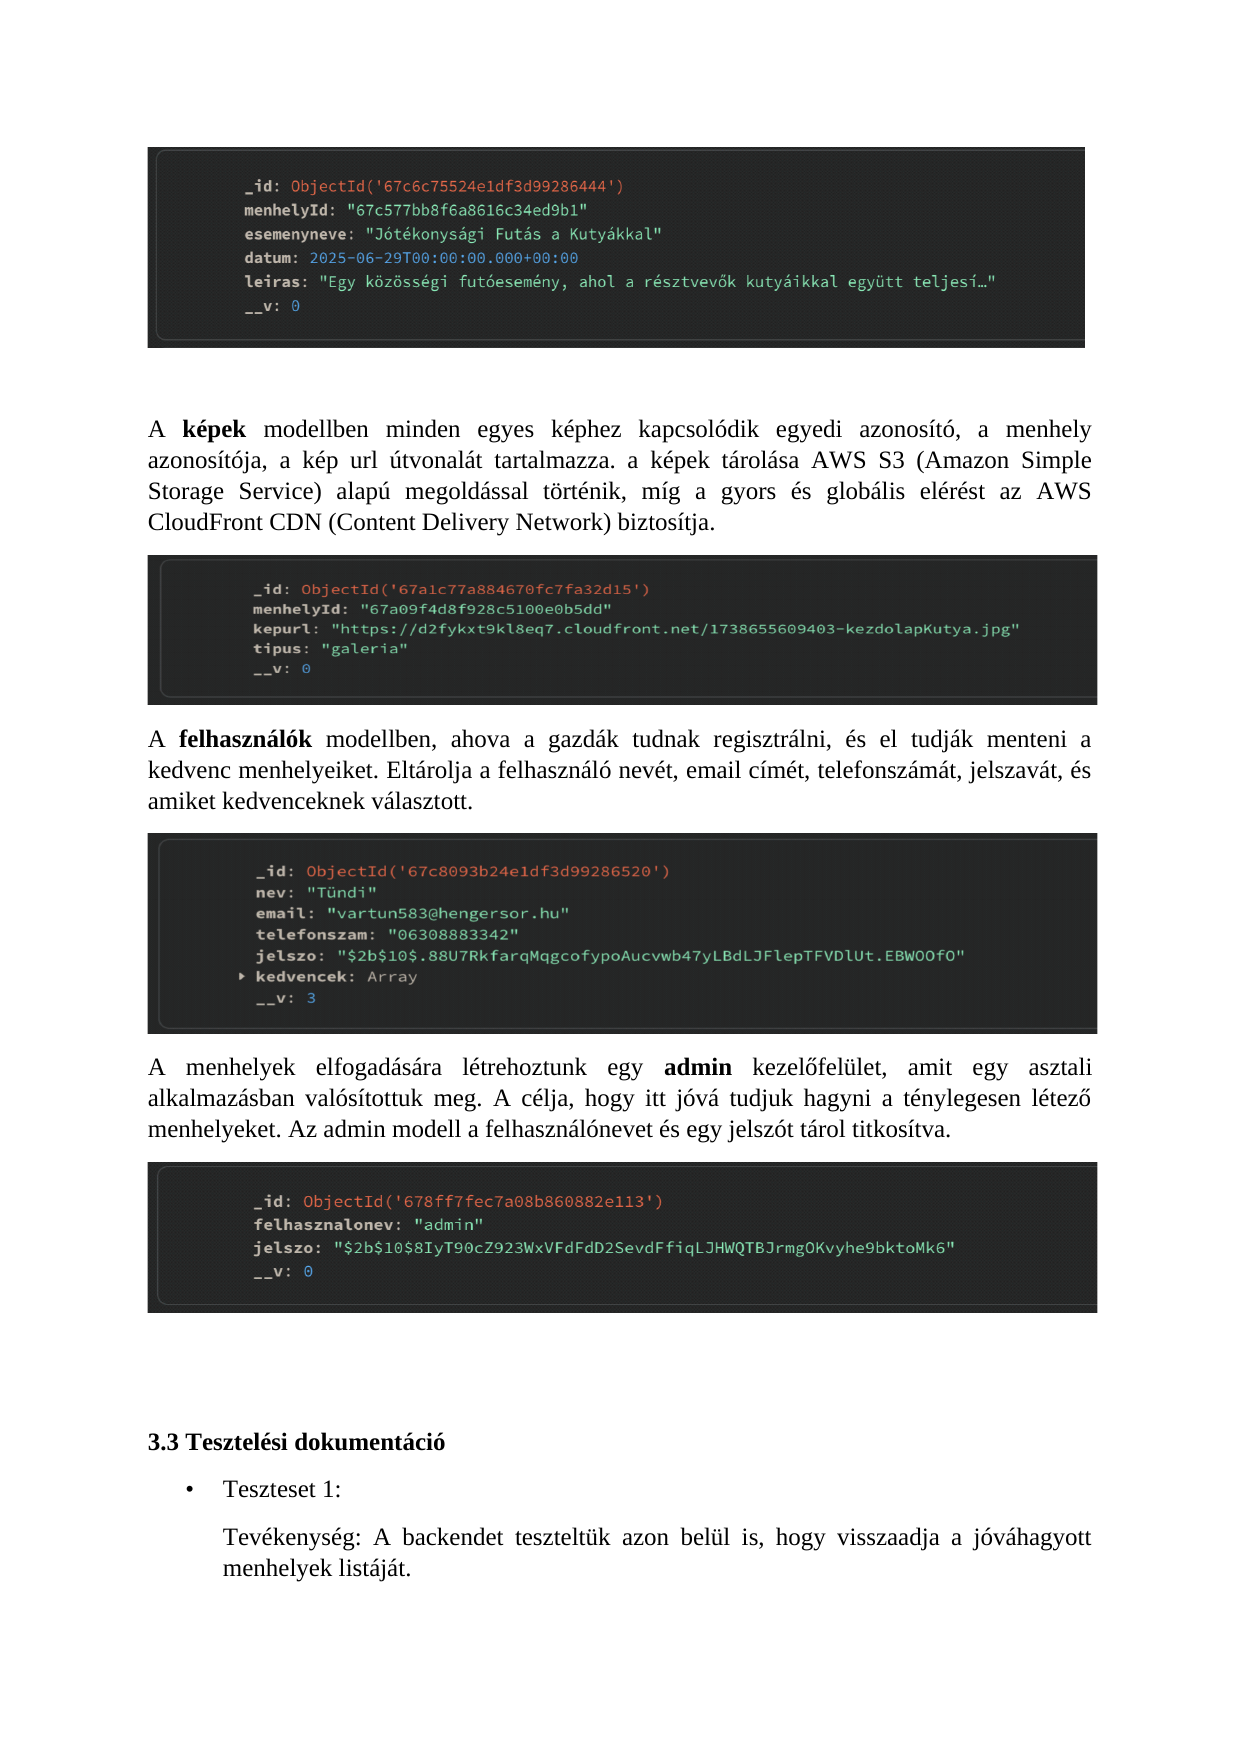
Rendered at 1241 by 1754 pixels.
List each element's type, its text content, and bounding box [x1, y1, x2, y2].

text A felhasználók modellben, ahova a gazdák tudnak regisztrálni, és el tudják menteni a kedvenc menhelyeiket. Eltárolja a felhasználó nevét, email címét, telefonszámát, jelszavát, és amiket kedvenceknek választott. [148, 724, 1093, 815]
list Teszteset 1: [185, 1474, 1093, 1503]
text A képek modellben minden egyes képhez kapcsolódik egyedi azonosító, a menhely azonosítója, a kép url útvonalát tartalmazza. a képek tárolása AWS S3 (Amazon Simple Storage Service) alapú megoldással történik, míg a gyors és globális elérést az AWS CloudFront CDN (Content Delivery Network) biztosítja. [148, 414, 1093, 536]
text A menhelyek elfogadására létrehoztunk egy admin kezelőfelület, amit egy asztali alkalmazásban valósítottuk meg. A célja, hogy itt jóvá tudjuk hagyni a ténylegesen létező menhelyeket. Az admin modell a felhasználónevet és egy jelszót tárol titkosítva. [148, 1052, 1093, 1143]
picture [147, 555, 1098, 705]
text Tevékenység: A backendet teszteltük azon belül is, hogy visszaadja a jóváhagyott menhelyek listáját. [223, 1522, 1093, 1582]
text 3.3 Tesztelési dokumentáció [148, 1427, 1093, 1455]
picture [147, 833, 1098, 1034]
picture [147, 1162, 1098, 1313]
picture [147, 147, 1085, 348]
